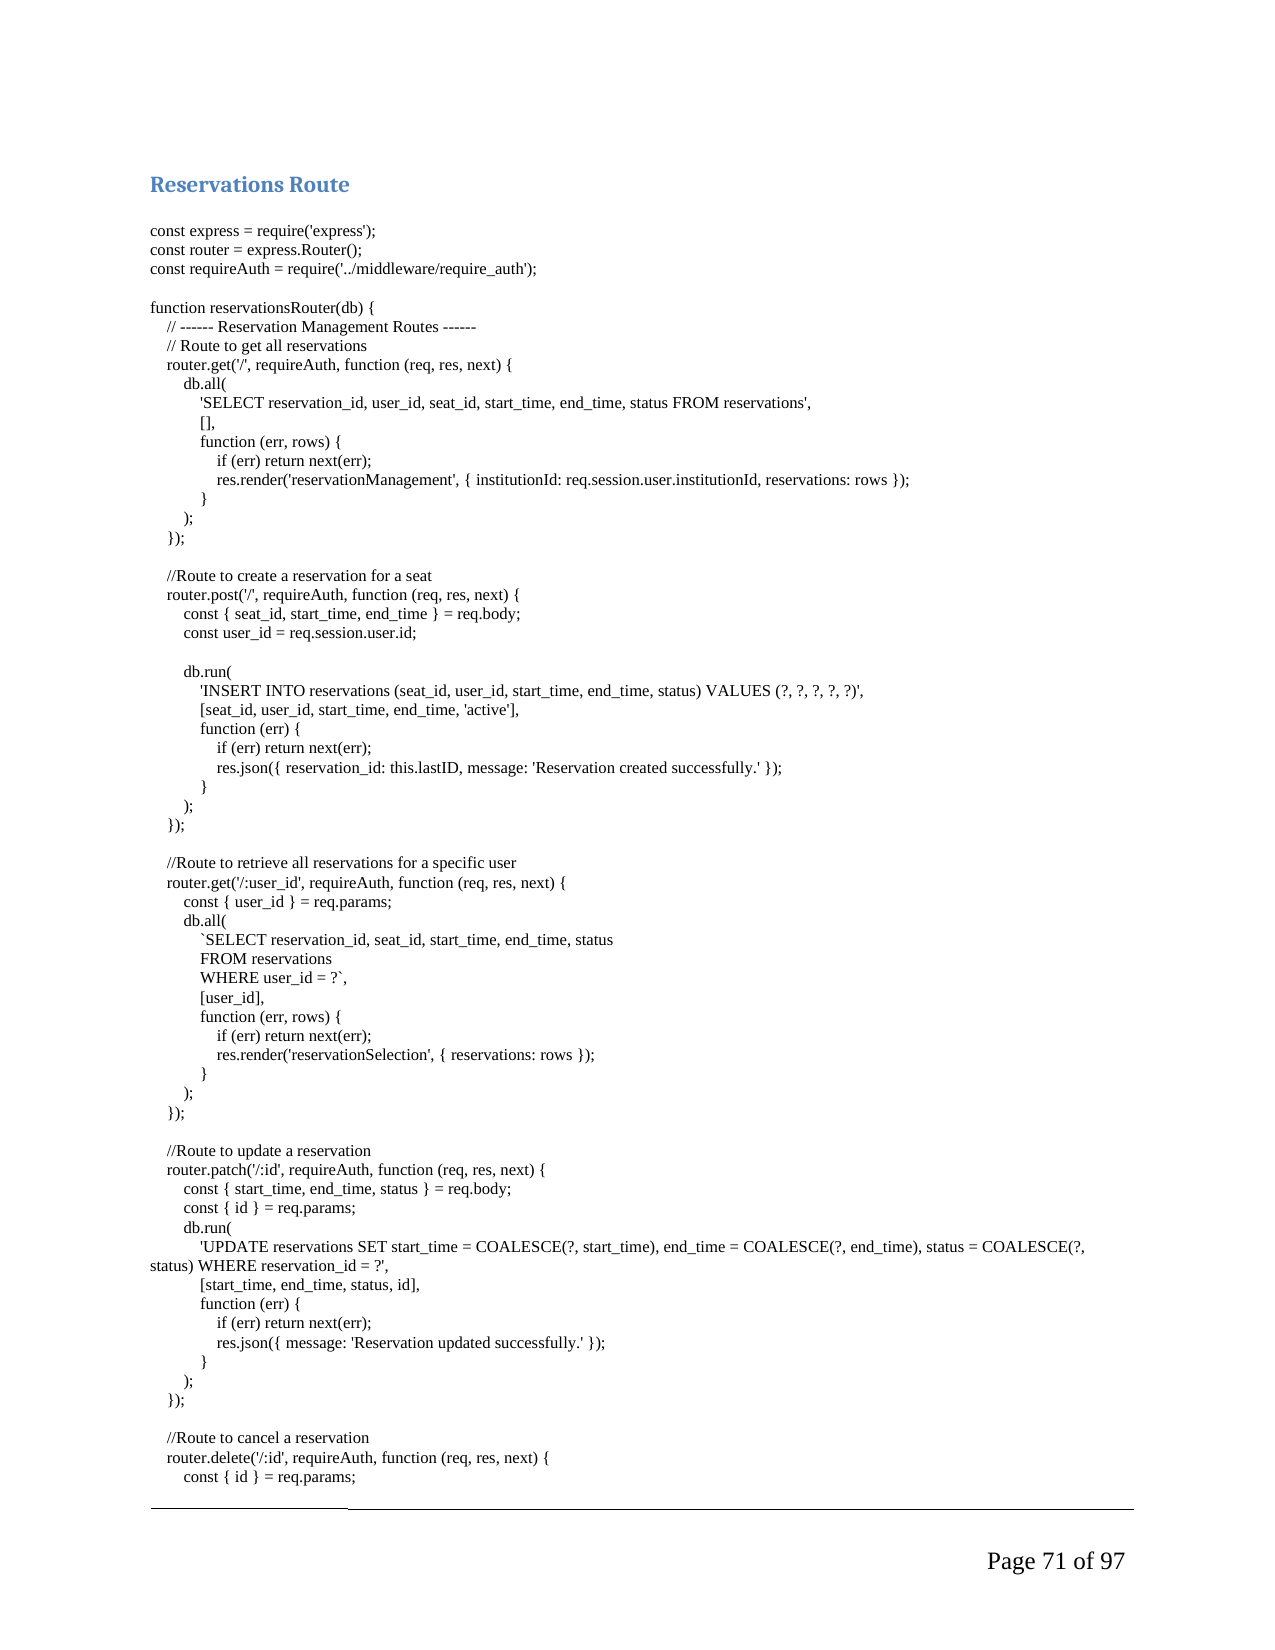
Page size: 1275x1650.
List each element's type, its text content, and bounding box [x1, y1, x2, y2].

text router.get('/:user_id', requireAuth, function (req, res, next) { [150, 872, 1125, 892]
text const router = express.Router(); [150, 240, 1125, 259]
text res.render('reservationManagement', { institutionId: req.session.user.institutionId, reservations: rows }); [150, 470, 1125, 489]
text ); [150, 508, 1125, 527]
text const requireAuth = require('../middleware/require_auth'); [150, 259, 1125, 278]
text } [150, 1352, 1125, 1371]
text } [150, 1064, 1125, 1083]
text if (err) return next(err); [150, 451, 1125, 470]
text const express = require('express'); [150, 221, 1125, 240]
text [seat_id, user_id, start_time, end_time, 'active'], [150, 700, 1125, 719]
text res.json({ reservation_id: this.lastID, message: 'Reservation created successfully.' }); [150, 757, 1125, 777]
text FROM reservations [150, 949, 1125, 968]
text ); [150, 796, 1125, 815]
text ); [150, 1083, 1125, 1102]
text // Route to get all reservations [150, 336, 1125, 355]
subtitle Reservations Route [150, 171, 1125, 198]
text db.all( [150, 374, 1125, 393]
text if (err) return next(err); [150, 1026, 1125, 1045]
text router.post('/', requireAuth, function (req, res, next) { [150, 585, 1125, 604]
text `SELECT reservation_id, seat_id, start_time, end_time, status [150, 930, 1125, 949]
text //Route to cancel a reservation [150, 1428, 1125, 1447]
text db.all( [150, 911, 1125, 930]
text ); [150, 1371, 1125, 1390]
text function (err) { [150, 1294, 1125, 1313]
text const user_id = req.session.user.id; [150, 623, 1125, 642]
text }); [150, 815, 1125, 834]
text 'INSERT INTO reservations (seat_id, user_id, start_time, end_time, status) VALUES (?, ?, ?, ?, ?)', [150, 681, 1125, 700]
text db.run( [150, 1217, 1125, 1237]
text //Route to retrieve all reservations for a specific user [150, 853, 1125, 872]
text function (err) { [150, 719, 1125, 738]
text res.render('reservationSelection', { reservations: rows }); [150, 1045, 1125, 1064]
text //Route to create a reservation for a seat [150, 566, 1125, 585]
text [], [150, 412, 1125, 432]
text if (err) return next(err); [150, 738, 1125, 757]
text if (err) return next(err); [150, 1313, 1125, 1332]
text 'SELECT reservation_id, user_id, seat_id, start_time, end_time, status FROM reservations', [150, 393, 1125, 412]
text }); [150, 1390, 1125, 1409]
text db.run( [150, 662, 1125, 681]
text [user_id], [150, 987, 1125, 1007]
text const { id } = req.params; [150, 1198, 1125, 1217]
text const { start_time, end_time, status } = req.body; [150, 1179, 1125, 1198]
text } [150, 777, 1125, 796]
text //Route to update a reservation [150, 1141, 1125, 1160]
text }); [150, 1102, 1125, 1122]
text 'UPDATE reservations SET start_time = COALESCE(?, start_time), end_time = COALESCE(?, end_time), status = COALESCE(?, status) WHERE reservation_id = ?', [150, 1237, 1125, 1275]
text function reservationsRouter(db) { [150, 297, 1125, 317]
text }); [150, 527, 1125, 547]
text const { id } = req.params; [150, 1467, 1125, 1486]
text const { user_id } = req.params; [150, 892, 1125, 911]
text router.get('/', requireAuth, function (req, res, next) { [150, 355, 1125, 374]
text function (err, rows) { [150, 432, 1125, 451]
text } [150, 489, 1125, 508]
text // ------ Reservation Management Routes ------ [150, 317, 1125, 336]
text const { seat_id, start_time, end_time } = req.body; [150, 604, 1125, 623]
text [start_time, end_time, status, id], [150, 1275, 1125, 1294]
text router.delete('/:id', requireAuth, function (req, res, next) { [150, 1447, 1125, 1467]
text function (err, rows) { [150, 1007, 1125, 1026]
text WHERE user_id = ?`, [150, 968, 1125, 987]
text res.json({ message: 'Reservation updated successfully.' }); [150, 1332, 1125, 1352]
text router.patch('/:id', requireAuth, function (req, res, next) { [150, 1160, 1125, 1179]
